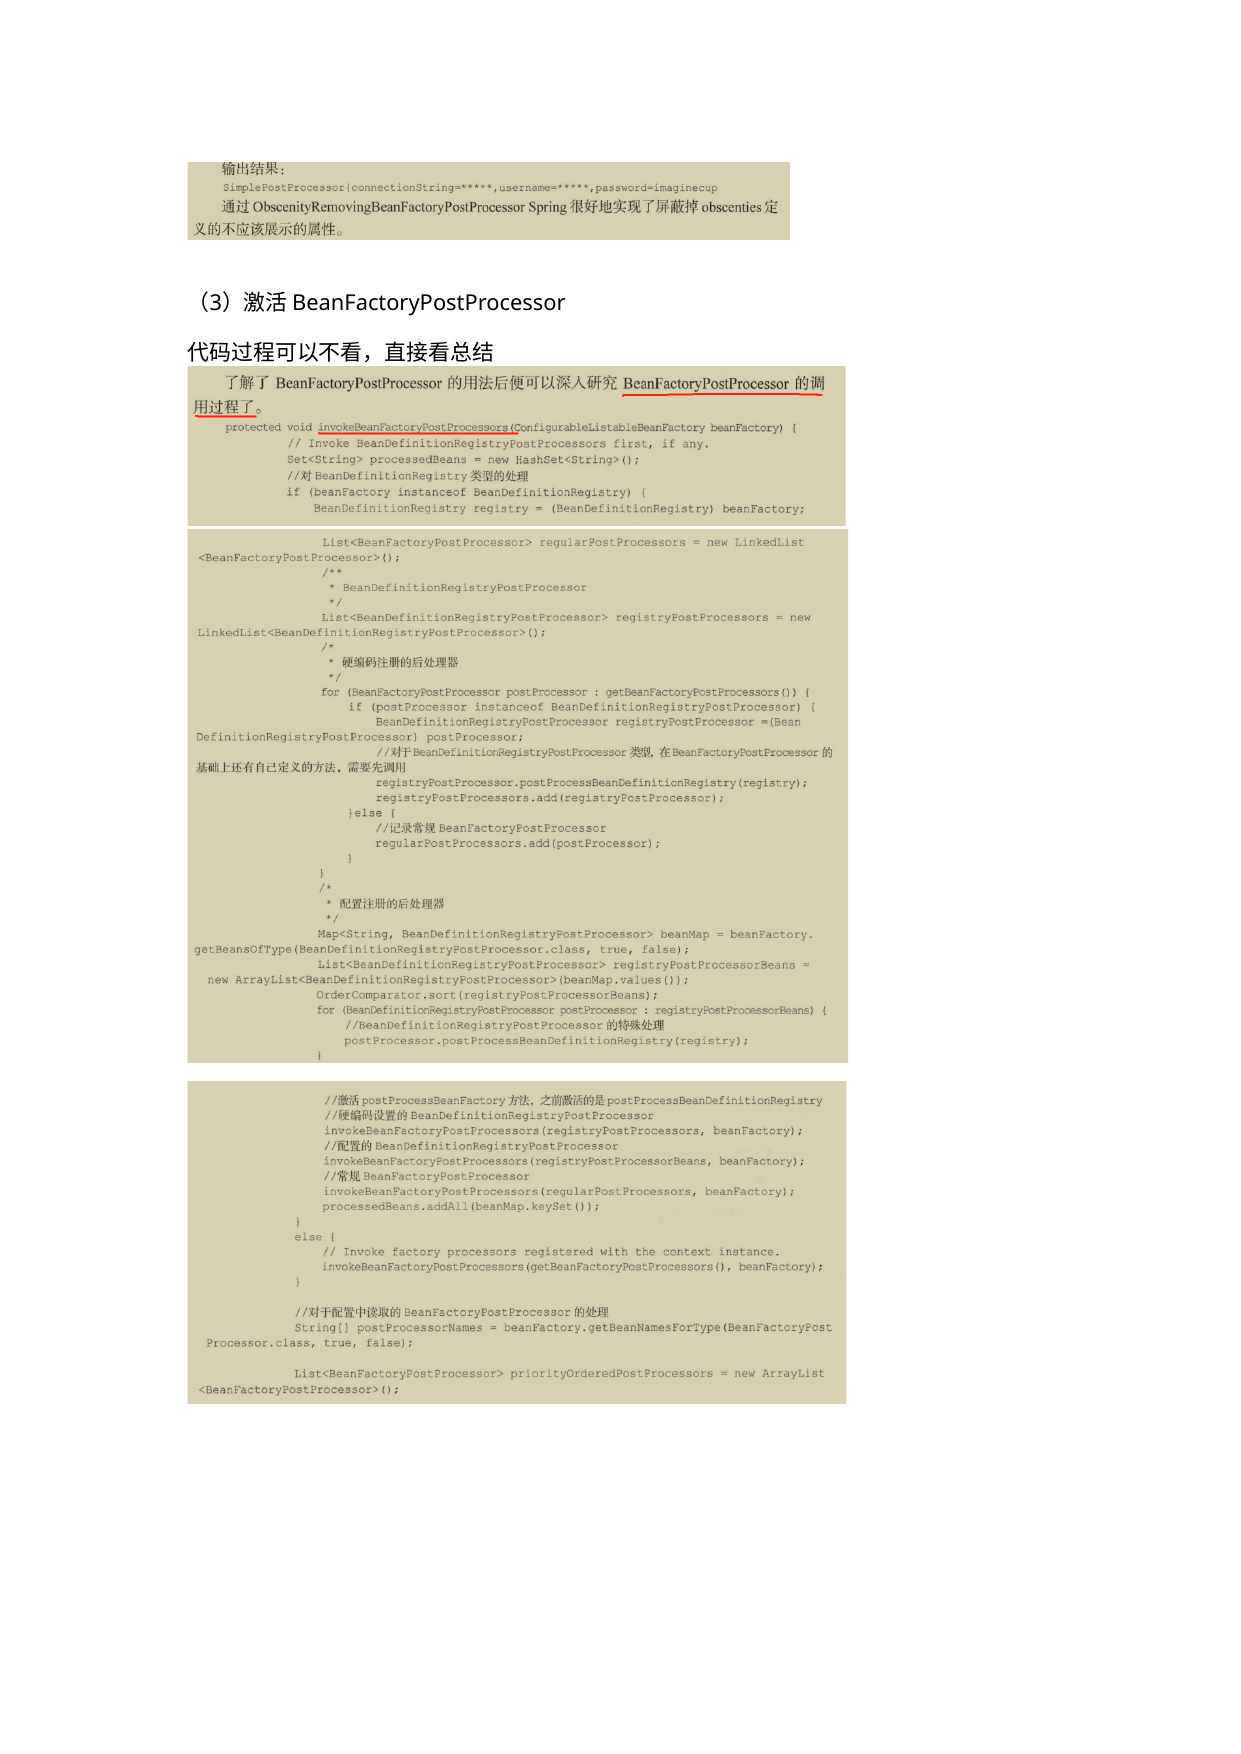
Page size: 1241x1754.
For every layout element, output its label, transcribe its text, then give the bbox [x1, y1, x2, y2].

picture [187, 366, 846, 526]
text 代码过程可以不看，直接看总结 [187, 334, 1053, 367]
picture [187, 162, 790, 240]
picture [187, 1081, 847, 1404]
subtitle （3）激活BeanFactoryPostProcessor [187, 284, 1053, 317]
picture [187, 529, 849, 1063]
